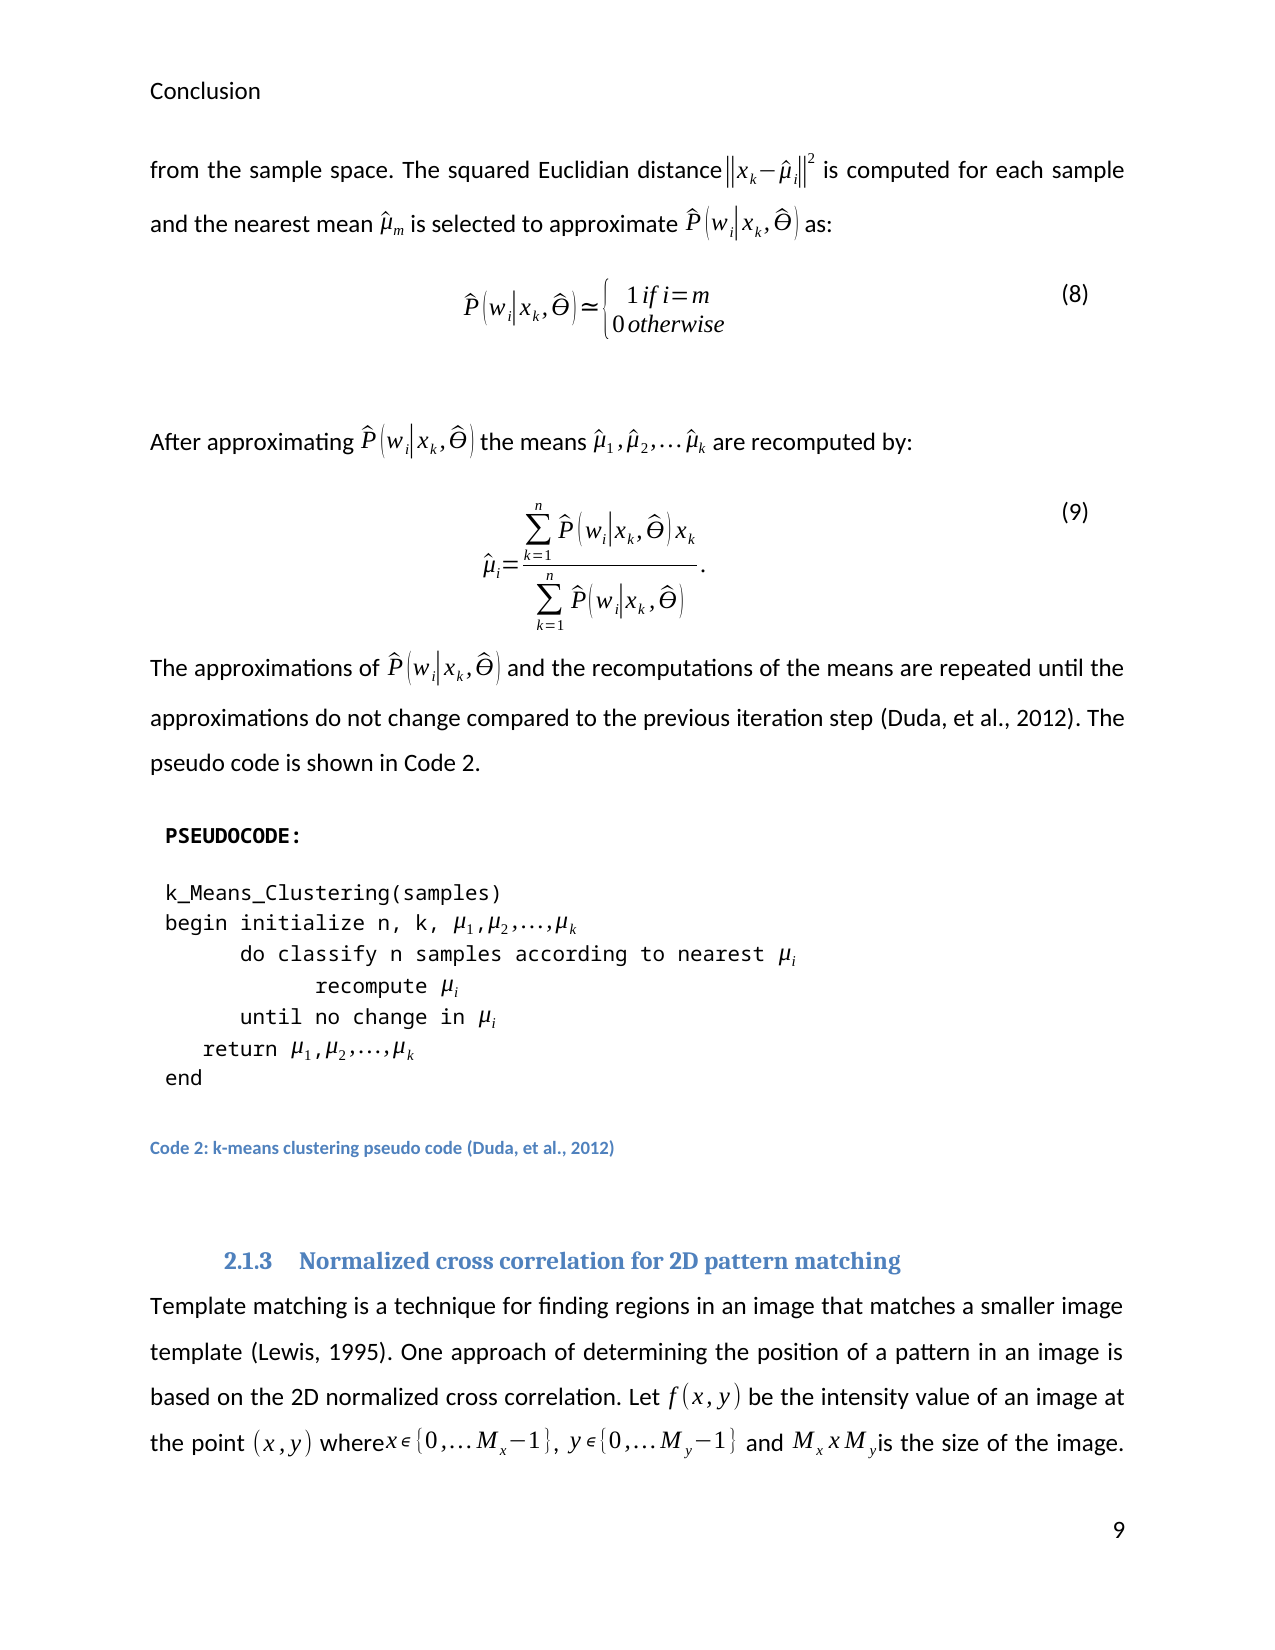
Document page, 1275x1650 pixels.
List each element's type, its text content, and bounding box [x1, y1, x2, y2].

table_header [139, 496, 1050, 649]
subtitle Normalized cross correlation for 2D pattern matching [224, 1247, 1125, 1276]
text The approximations of and the recomputations of the means are repeated until the approximations do not change compared to the previous iteration step . The pseudo code is shown in Code 2. [150, 649, 1125, 778]
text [150, 150, 1125, 242]
text Code : k-means clustering pseudo code [150, 1136, 1125, 1159]
text After approximating the means are recomputed by: [150, 422, 1125, 460]
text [150, 1290, 1125, 1458]
table_header [139, 278, 1050, 356]
